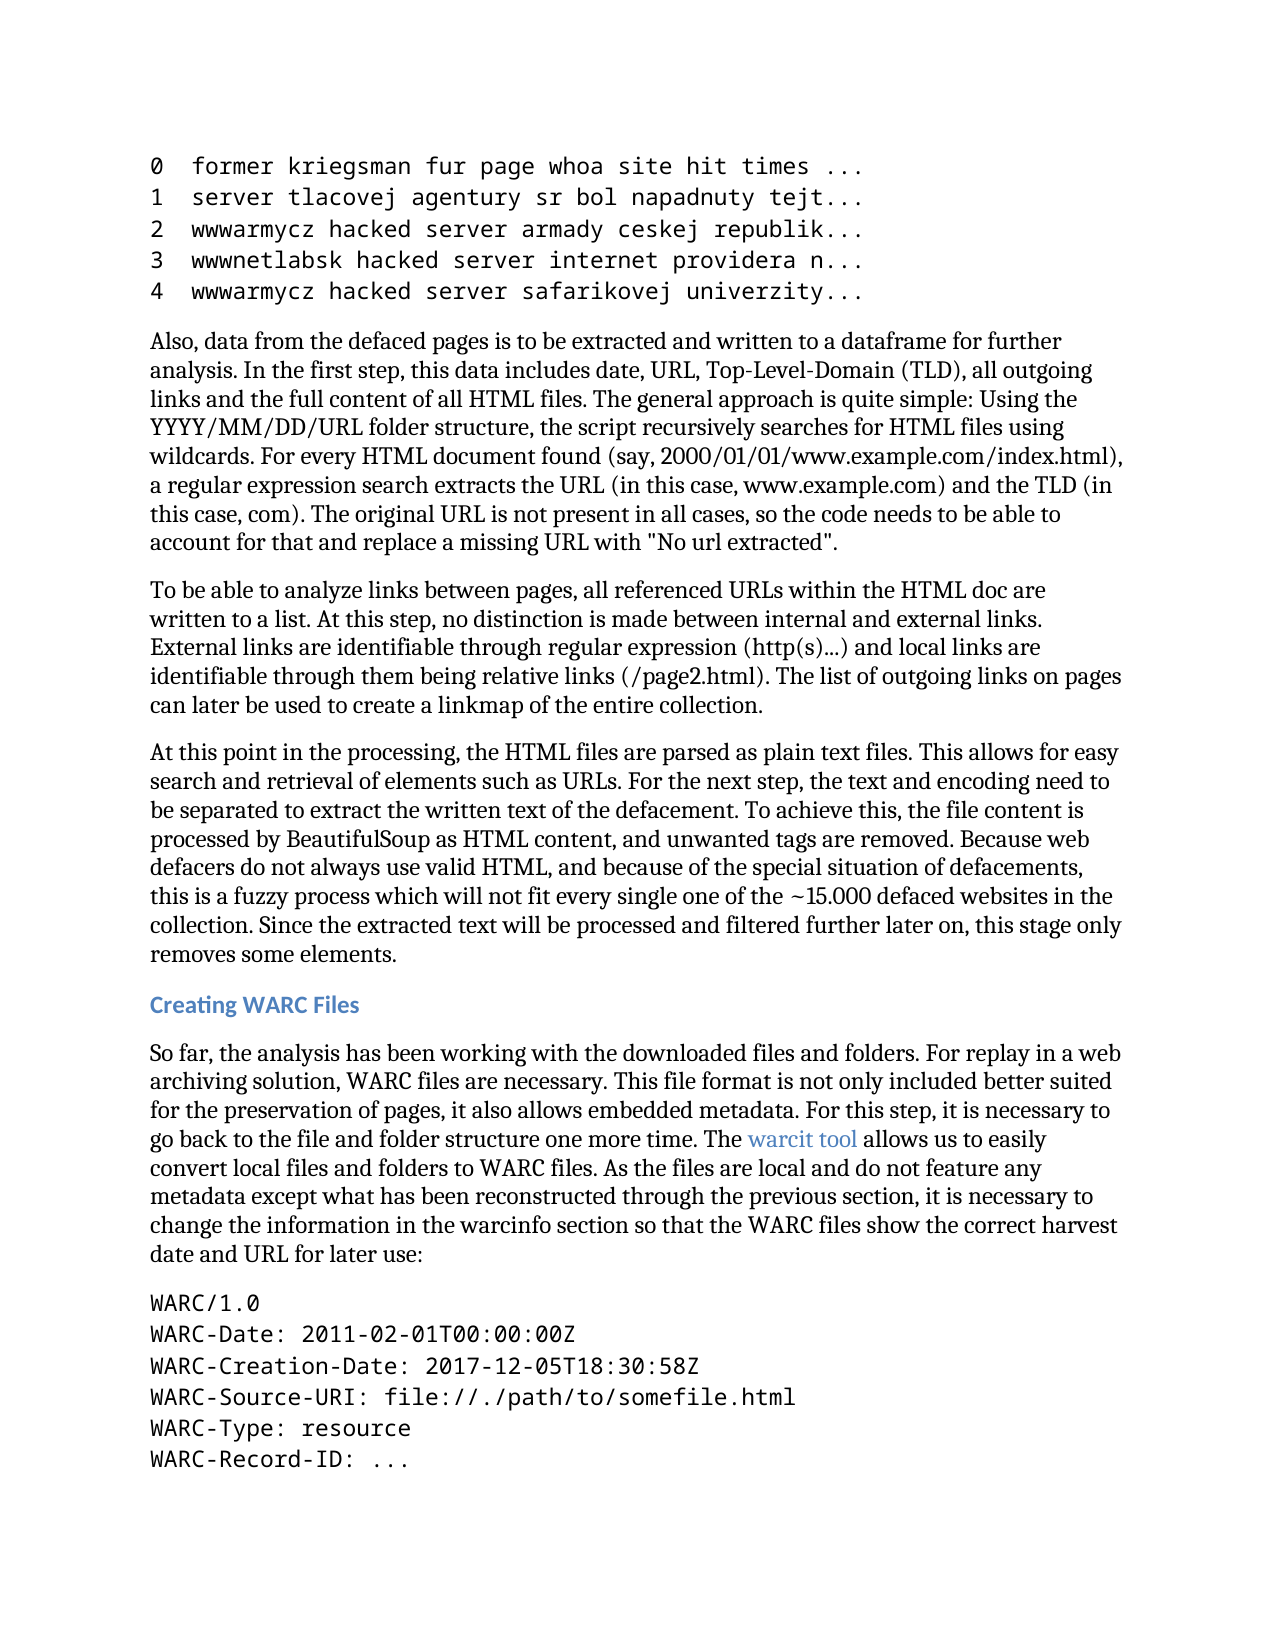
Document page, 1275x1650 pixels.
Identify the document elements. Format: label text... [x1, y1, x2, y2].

text To be able to analyze links between pages, all referenced URLs within the HTML doc are written to a list. At this step, no distinction is made between internal and external links. External links are identifiable through regular expression (http(s)...) and local links are identifiable through them being relative links (/page2.html). The list of outgoing links on pages can later be used to create a linkmap of the entire collection. [150, 576, 1125, 719]
subtitle Creating WARC Files [150, 989, 1125, 1020]
text So far, the analysis has been working with the downloaded files and folders. For replay in a web archiving solution, WARC files are necessary. This file format is not only included better suited for the preservation of pages, it also allows embedded metadata. For this step, it is necessary to go back to the file and folder structure one more time. The warcit tool allows us to easily convert local files and folders to WARC files. As the files are local and do not feature any metadata except what has been reconstructed through the previous section, it is necessary to change the information in the warcinfo section so that the WARC files show the correct harvest date and URL for later use: [150, 1038, 1125, 1268]
text Also, data from the defaced pages is to be extracted and written to a dataframe for further analysis. In the first step, this data includes date, URL, Top-Level-Domain (TLD), all outgoing links and the full content of all HTML files. The general approach is quite simple: Using the YYYY/MM/DD/URL folder structure, the script recursively searches for HTML files using wildcards. For every HTML document found (say, 2000/01/01/www.example.com/index.html), a regular expression search extracts the URL (in this case, www.example.com) and the TLD (in this case, com). The original URL is not present in all cases, so the code needs to be able to account for that and replace a missing URL with "No url extracted". [150, 327, 1125, 557]
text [150, 1287, 1125, 1475]
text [150, 150, 1125, 306]
text At this point in the processing, the HTML files are parsed as plain text files. This allows for easy search and retrieval of elements such as URLs. For the next step, the text and encoding need to be separated to extract the written text of the defacement. To achieve this, the file content is processed by BeautifulSoup as HTML content, and unwanted tags are removed. Because web defacers do not always use valid HTML, and because of the special situation of defacements, this is a fuzzy process which will not fit every single one of the ~15.000 defaced websites in the collection. Since the extracted text will be processed and filtered further later on, this stage only removes some elements. [150, 738, 1125, 968]
